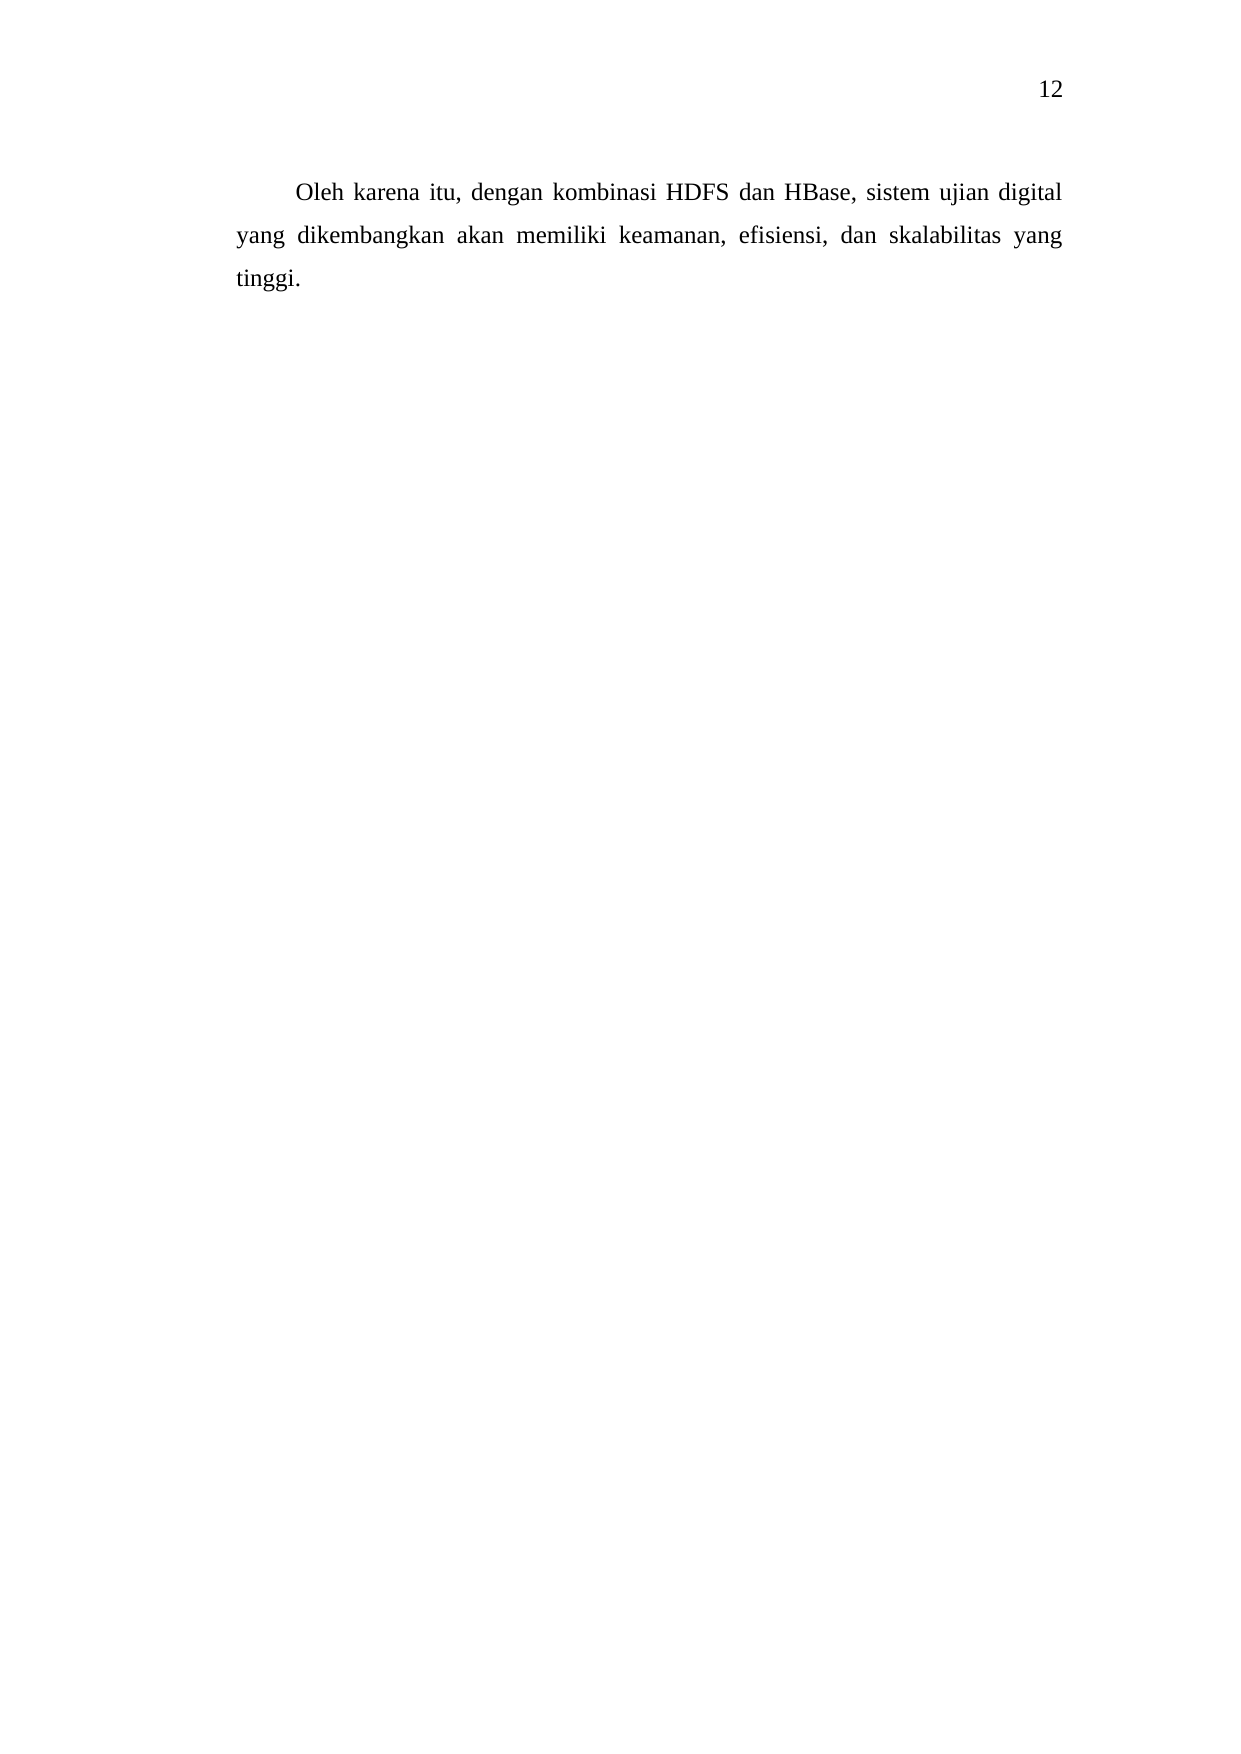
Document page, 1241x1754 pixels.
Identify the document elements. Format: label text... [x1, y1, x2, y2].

list Oleh karena itu, dengan kombinasi HDFS dan HBase, sistem ujian digital yang dikembangkan akan memiliki keamanan, efisiensi, dan skalabilitas yang tinggi. [236, 177, 1063, 292]
